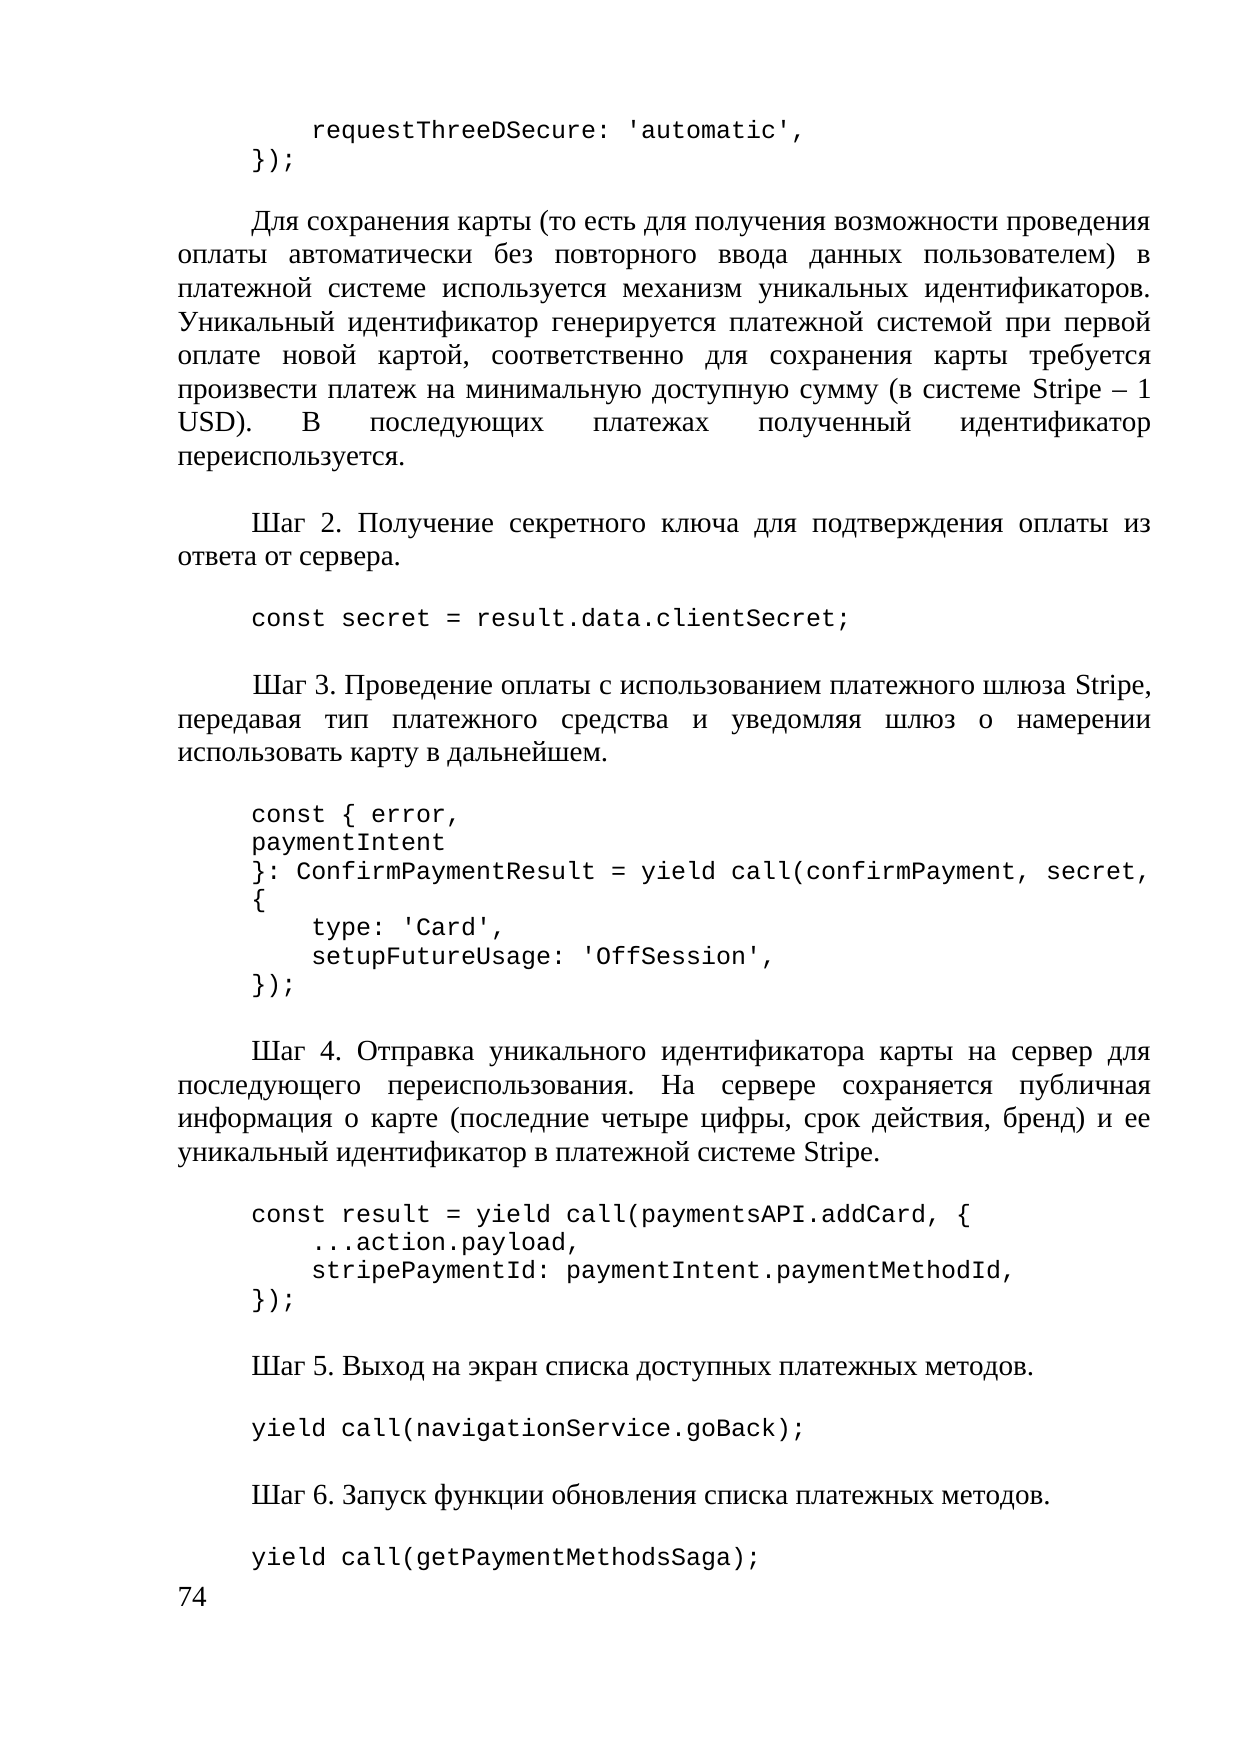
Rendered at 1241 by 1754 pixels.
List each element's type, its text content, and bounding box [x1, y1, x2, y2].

text Шаг 5. Выход на экран списка доступных платежных методов. [177, 1348, 1152, 1382]
text paymentIntent [251, 830, 1152, 858]
text yield call(getPaymentMethodsSaga); [251, 1544, 1152, 1572]
text Для сохранения карты (то есть для получения возможности проведения оплаты автоматически без повторного ввода данных пользователем) в платежной системе используется механизм уникальных идентификаторов. Уникальный идентификатор генерируется платежной системой при первой оплате новой картой, соответственно для сохранения карты требуется произвести платеж на минимальную доступную сумму (в системе Stripe – 1 USD). В последующих платежах полученный идентификатор переиспользуется. [177, 203, 1152, 471]
text const { error, [251, 802, 1152, 830]
text const secret = result.data.clientSecret; [251, 606, 1152, 634]
text yield call(navigationService.goBack); [251, 1415, 1152, 1443]
text Шаг 2. Получение секретного ключа для подтверждения оплаты из ответа от сервера. [177, 505, 1152, 572]
text const result = yield call(paymentsAPI.addCard, { ...action.payload, stripePaymentId: paymentIntent.paymentMethodId, }); [251, 1201, 1152, 1314]
text Шаг 4. Отправка уникального идентификатора карты на сервер для последующего переиспользования. На сервере сохраняется публичная информация о карте (последние четыре цифры, срок действия, бренд) и ее уникальный идентификатор в платежной системе Stripe. [177, 1033, 1152, 1168]
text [251, 118, 1152, 175]
text Шаг 6. Запуск функции обновления списка платежных методов. [177, 1477, 1152, 1511]
text }: ConfirmPaymentResult = yield call(confirmPayment, secret, { type: 'Card', setupFutureUsage: 'OffSession', }); [251, 858, 1152, 1000]
text Шаг 3. Проведение оплаты с использованием платежного шлюза Stripe, передавая тип платежного средства и уведомляя шлюз о намерении использовать карту в дальнейшем. [177, 667, 1152, 768]
